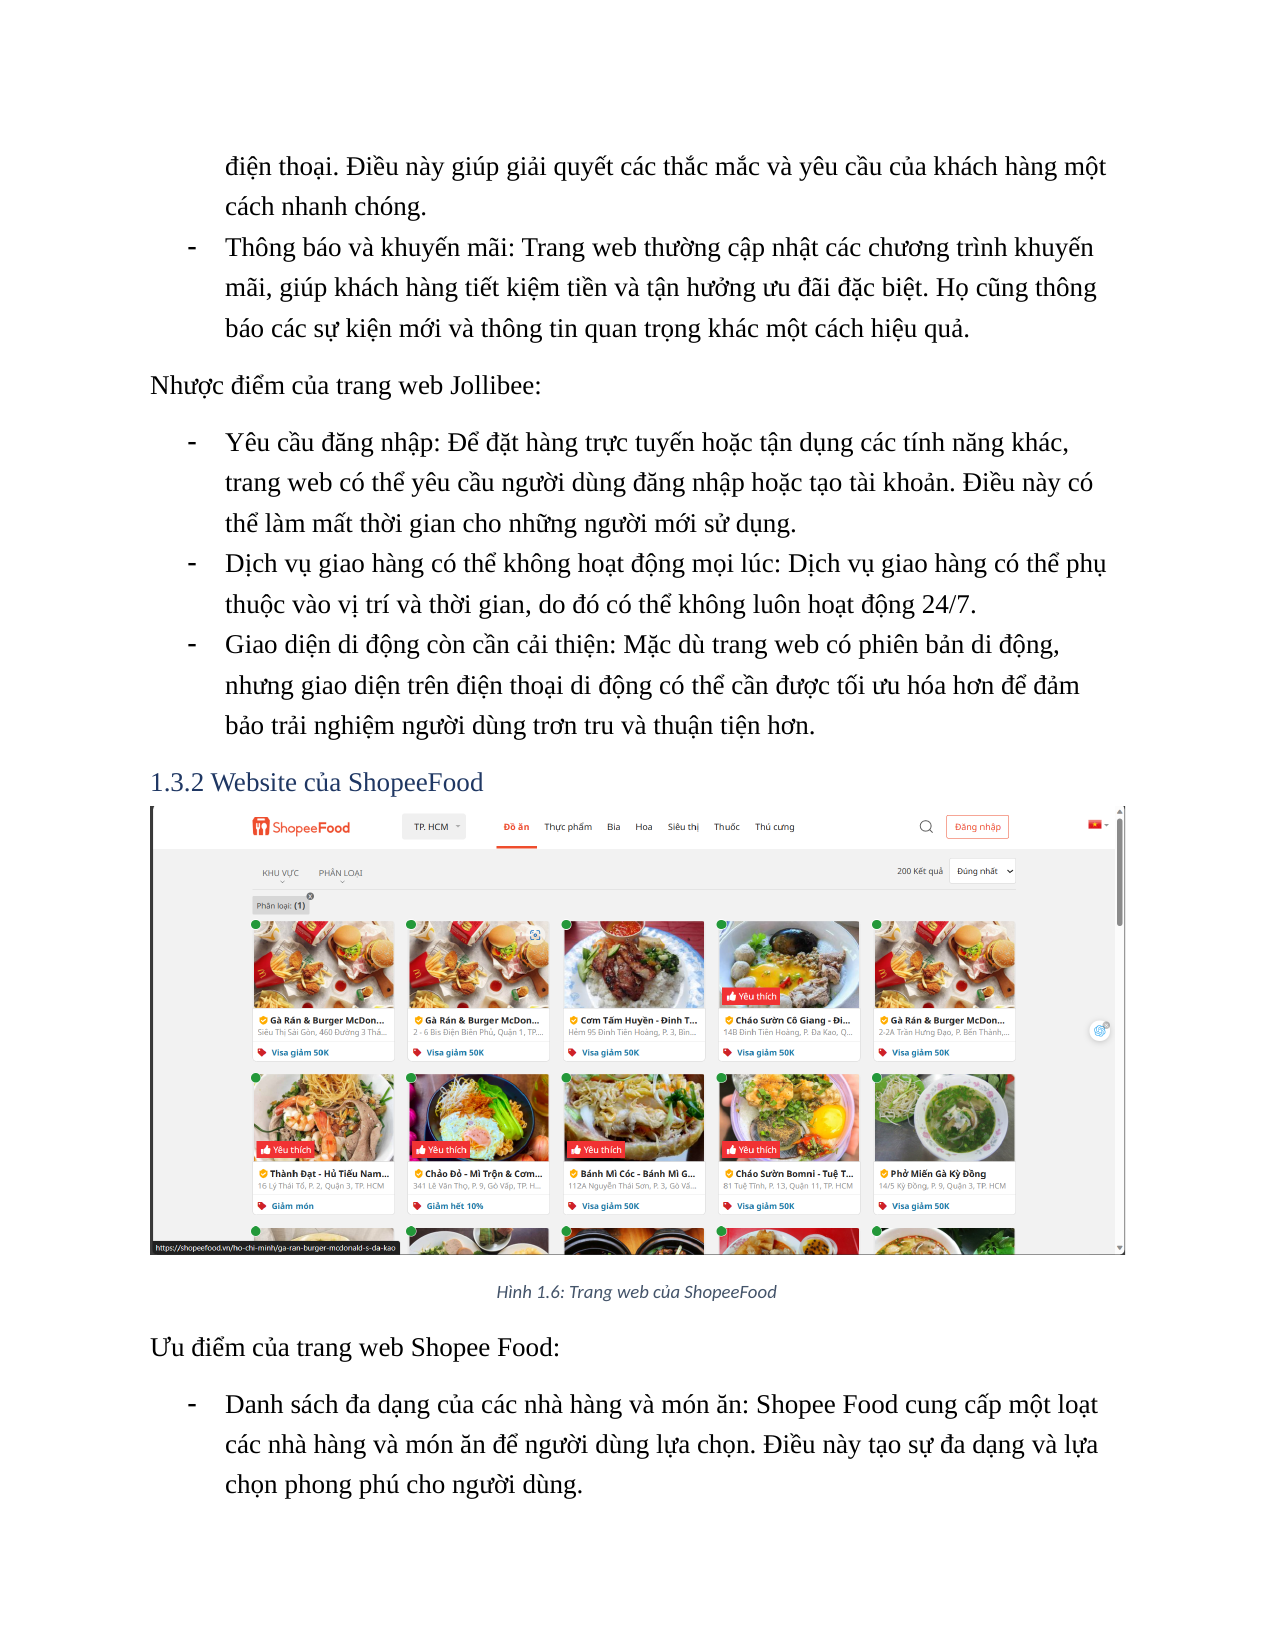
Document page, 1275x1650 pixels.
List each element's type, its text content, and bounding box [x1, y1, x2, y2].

subtitle 1.3.2 Website của ShopeeFood [150, 766, 1125, 797]
list Giao diện di động còn cần cải thiện: Mặc dù trang web có phiên bản di động, nhưng giao diện trên điện thoại di động có thể cần được tối ưu hóa hơn để đảm bảo trải nghiệm người dùng trơn tru và thuận tiện hơn. [187, 628, 1125, 740]
list Dịch vụ giao hàng có thể không hoạt động mọi lúc: Dịch vụ giao hàng có thể phụ thuộc vào vị trí và thời gian, do đó có thể không luôn hoạt động 24/7. [187, 547, 1125, 619]
text Nhược điểm của trang web Jollibee: [150, 369, 1125, 400]
picture [150, 806, 1125, 1255]
list Yêu cầu đăng nhập: Để đặt hàng trực tuyến hoặc tận dụng các tính năng khác, trang web có thể yêu cầu người dùng đăng nhập hoặc tạo tài khoản. Điều này có thể làm mất thời gian cho những người mới sử dụng. [187, 426, 1125, 538]
list Thông báo và khuyến mãi: Trang web thường cập nhật các chương trình khuyến mãi, giúp khách hàng tiết kiệm tiền và tận hưởng ưu đãi đặc biệt. Họ cũng thông báo các sự kiện mới và thông tin quan trọng khác một cách hiệu quả. [187, 231, 1125, 343]
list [187, 150, 1125, 222]
text Ưu điểm của trang web Shopee Food: [150, 1331, 1125, 1362]
list Danh sách đa dạng của các nhà hàng và món ăn: Shopee Food cung cấp một loạt các nhà hàng và món ăn để người dùng lựa chọn. Điều này tạo sự đa dạng và lựa chọn phong phú cho người dùng. [187, 1388, 1125, 1500]
text Hình 1.6: Trang web của ShopeeFood [150, 1280, 1125, 1303]
